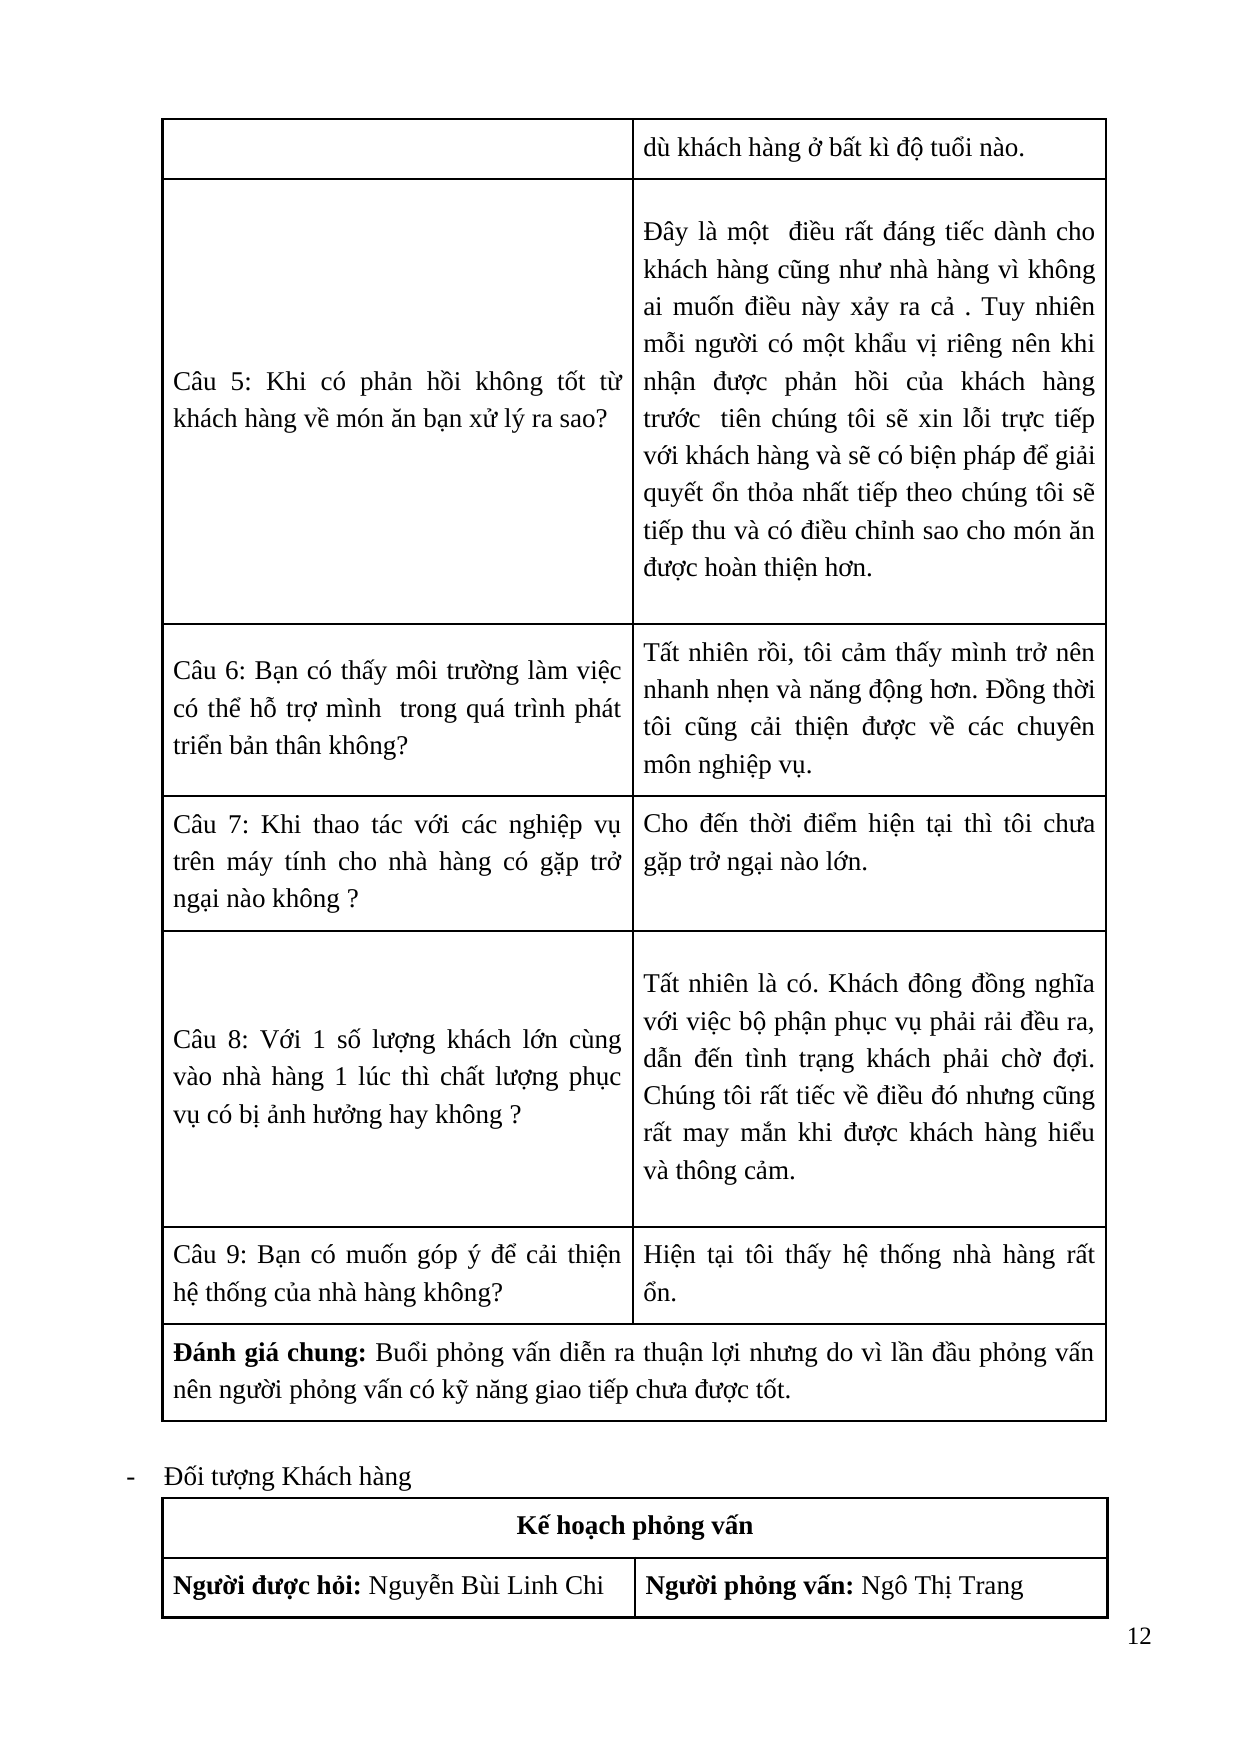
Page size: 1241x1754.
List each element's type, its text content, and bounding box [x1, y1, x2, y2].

table_cell Người phỏng vấn: Ngô Thị Trang [636, 1559, 1106, 1616]
table_cell Đây là một điều rất đáng tiếc dành cho khách hàng cũng như nhà hàng vì không ai muốn điều này xảy ra cả . Tuy nhiên mỗi người có một khẩu vị riêng nên khi nhận được phản hồi của khách hàng trước tiên chúng tôi sẽ xin lỗi trực tiếp với khách hàng và sẽ có biện pháp để giải quyết ổn thỏa nhất tiếp theo chúng tôi sẽ tiếp thu và có điều chỉnh sao cho món ăn được hoàn thiện hơn. [634, 180, 1105, 623]
table_cell Câu 8: Với 1 số lượng khách lớn cùng vào nhà hàng 1 lúc thì chất lượng phục vụ có bị ảnh hưởng hay không ? [164, 932, 632, 1226]
table_cell Câu 9: Bạn có muốn góp ý để cải thiện hệ thống của nhà hàng không? [164, 1228, 632, 1323]
table_cell Câu 7: Khi thao tác với các nghiệp vụ trên máy tính cho nhà hàng có gặp trở ngại nào không ? [164, 797, 632, 930]
table_cell Người được hỏi: Nguyễn Bùi Linh Chi [164, 1559, 634, 1616]
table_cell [634, 120, 1105, 178]
list Đối tượng Khách hàng [126, 1459, 1152, 1491]
table_header Kế hoạch phỏng vấn [164, 1499, 1106, 1557]
table_cell Tất nhiên rồi, tôi cảm thấy mình trở nên nhanh nhẹn và năng động hơn. Đồng thời tôi cũng cải thiện được về các chuyên môn nghiệp vụ. [634, 625, 1105, 795]
table_cell Câu 5: Khi có phản hồi không tốt từ khách hàng về món ăn bạn xử lý ra sao? [164, 180, 632, 623]
table_cell Tất nhiên là có. Khách đông đồng nghĩa với việc bộ phận phục vụ phải rải đều ra, dẫn đến tình trạng khách phải chờ đợi. Chúng tôi rất tiếc về điều đó nhưng cũng rất may mắn khi được khách hàng hiểu và thông cảm. [634, 932, 1105, 1226]
table_cell Cho đến thời điểm hiện tại thì tôi chưa gặp trở ngại nào lớn. [634, 797, 1105, 930]
table_cell Câu 6: Bạn có thấy môi trường làm việc có thể hỗ trợ mình trong quá trình phát triển bản thân không? [164, 625, 632, 795]
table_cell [164, 120, 632, 178]
table_cell Đánh giá chung: Buổi phỏng vấn diễn ra thuận lợi nhưng do vì lần đầu phỏng vấn nên người phỏng vấn có kỹ năng giao tiếp chưa được tốt. [164, 1325, 1105, 1420]
table_cell Hiện tại tôi thấy hệ thống nhà hàng rất ổn. [634, 1228, 1105, 1323]
